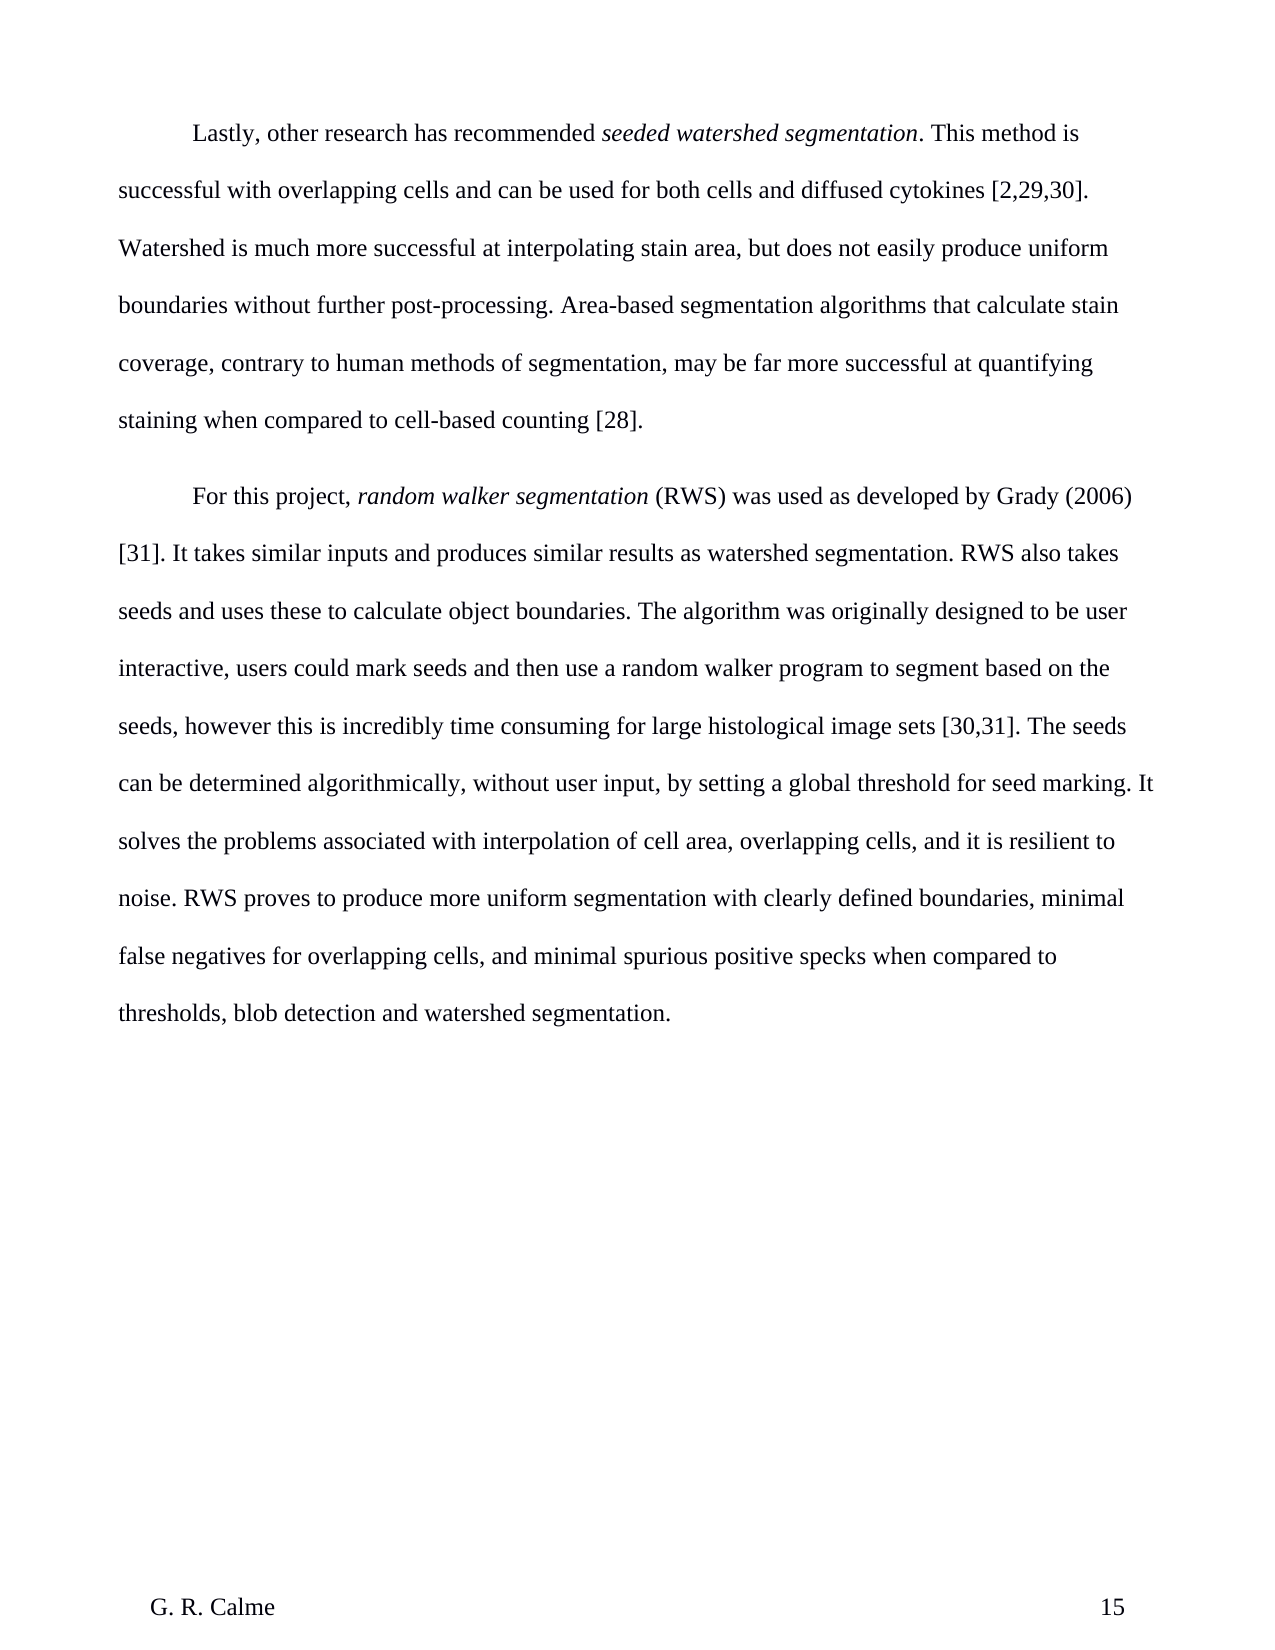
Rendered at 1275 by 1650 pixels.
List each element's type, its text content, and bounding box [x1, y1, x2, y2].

text Lastly, other research has recommended seeded watershed segmentation. This method is successful with overlapping cells and can be used for both cells and diffused cytokines [2,29,30]. Watershed is much more successful at interpolating stain area, but does not easily produce uniform boundaries without further post-processing. Area-based segmentation algorithms that calculate stain coverage, contrary to human methods of segmentation, may be far more successful at quantifying staining when compared to cell-based counting [28]. [118, 118, 1157, 434]
text For this project, random walker segmentation (RWS) was used as developed by Grady (2006) [31]. It takes similar inputs and produces similar results as watershed segmentation. RWS also takes seeds and uses these to calculate object boundaries. The algorithm was originally designed to be user interactive, users could mark seeds and then use a random walker program to segment based on the seeds, however this is incredibly time consuming for large histological image sets [30,31]. The seeds can be determined algorithmically, without user input, by setting a global threshold for seed marking. It solves the problems associated with interpolation of cell area, overlapping cells, and it is resilient to noise. RWS proves to produce more uniform segmentation with clearly defined boundaries, minimal false negatives for overlapping cells, and minimal spurious positive specks when compared to thresholds, blob detection and watershed segmentation. [118, 481, 1157, 1027]
